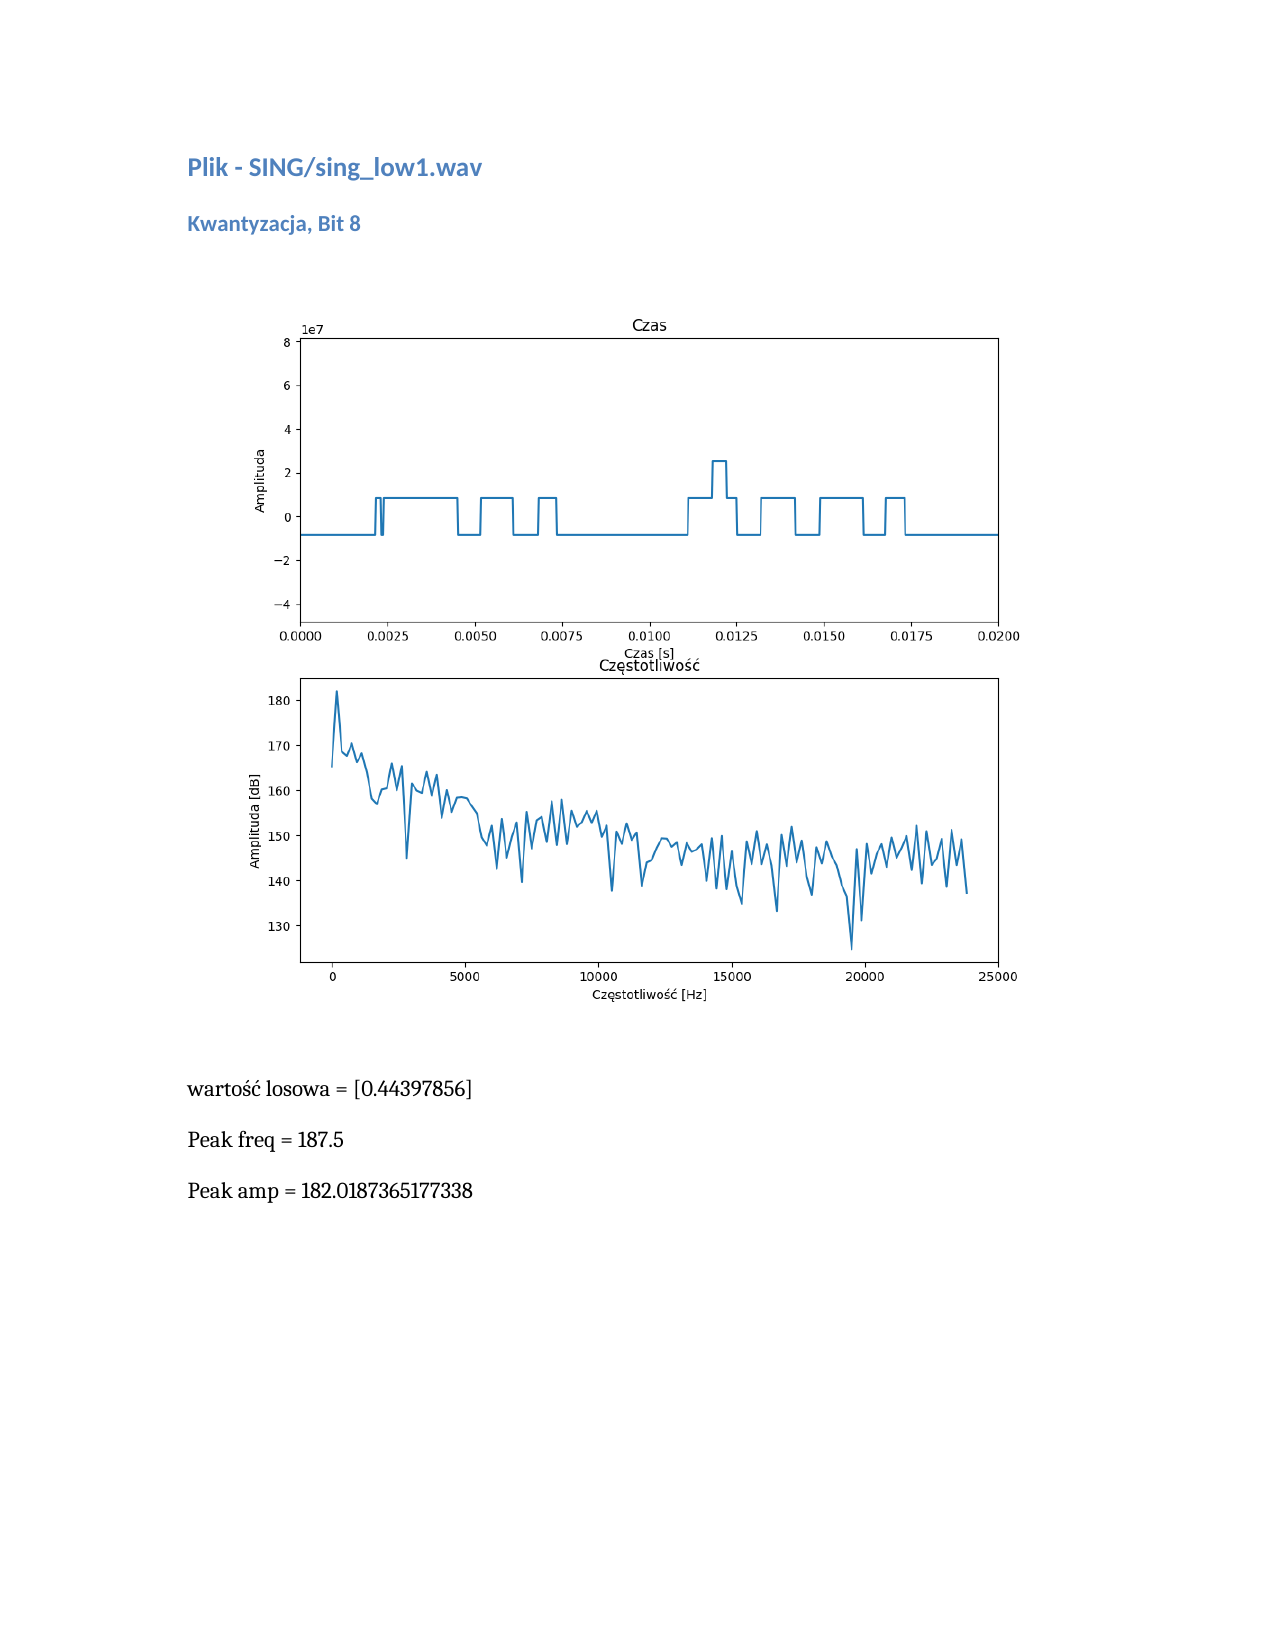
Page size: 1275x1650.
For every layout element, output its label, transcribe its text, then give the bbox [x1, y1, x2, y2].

subtitle Plik - SING/sing_low1.wav [187, 150, 1087, 183]
text Peak amp = 182.0187365177338 [187, 1178, 1087, 1204]
picture [187, 241, 1088, 1051]
text Peak freq = 187.5 [187, 1127, 1087, 1153]
text wartość losowa = [0.44397856] [187, 1076, 1087, 1102]
subtitle Kwantyzacja, Bit 8 [187, 209, 1087, 237]
